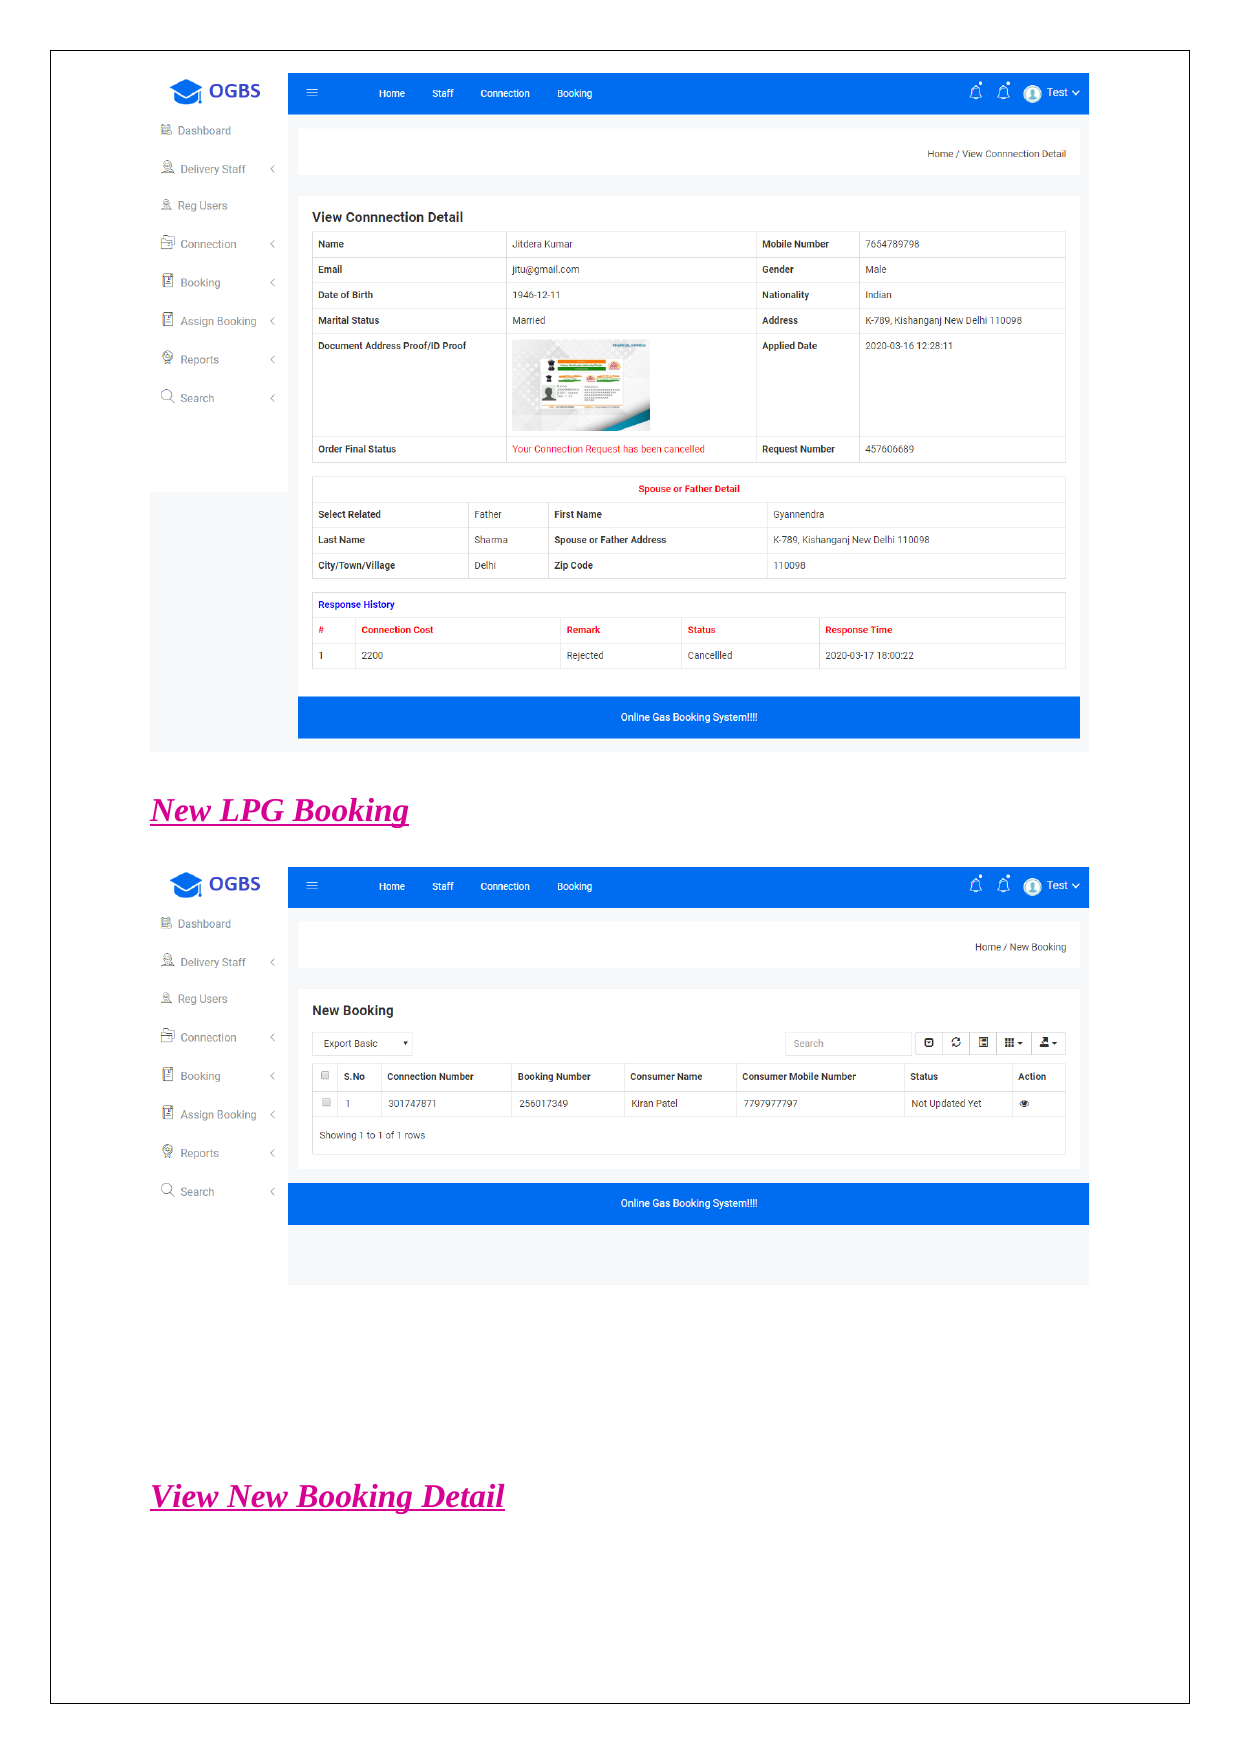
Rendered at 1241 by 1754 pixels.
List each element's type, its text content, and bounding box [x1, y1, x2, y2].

picture [150, 867, 1090, 1285]
text View New Booking Detail [150, 1476, 1090, 1514]
text New LPG Booking [150, 790, 1090, 829]
picture [150, 73, 1090, 752]
